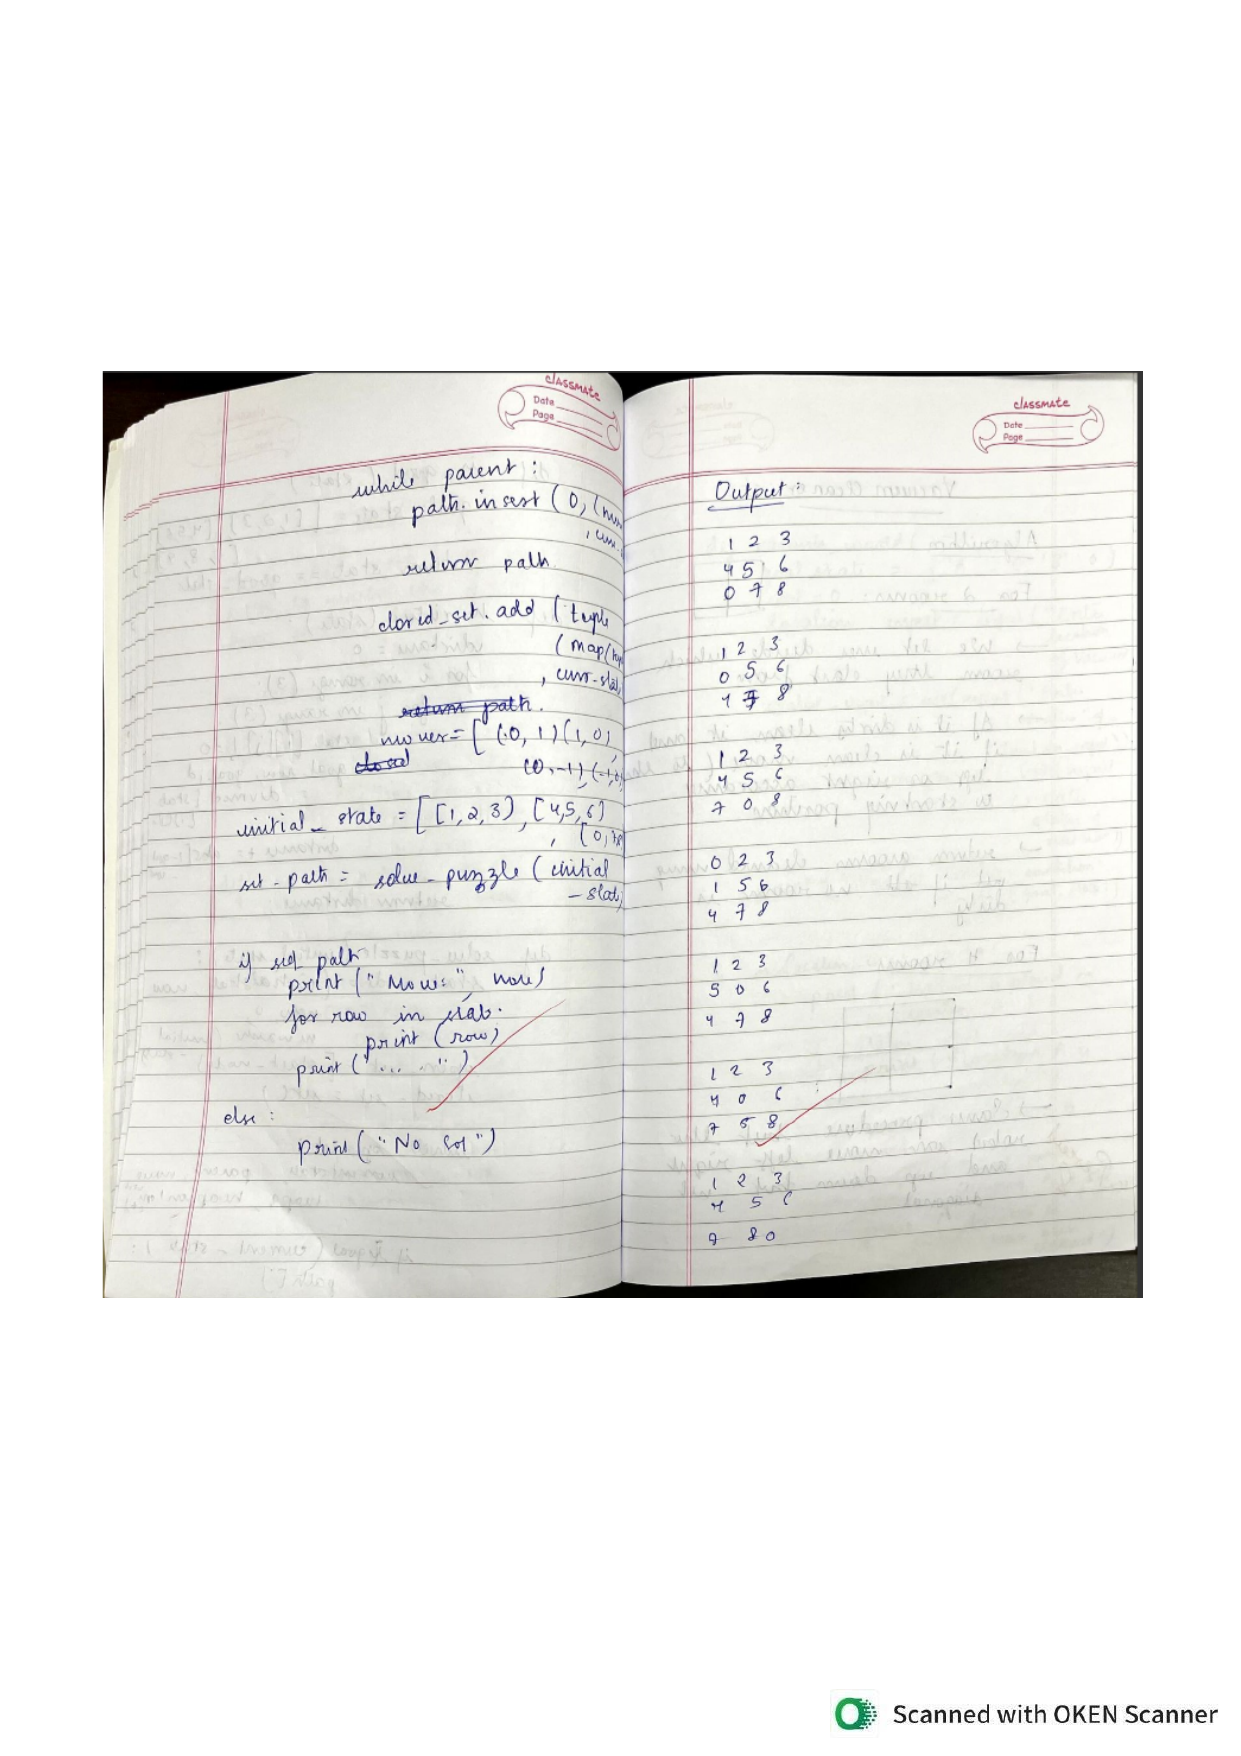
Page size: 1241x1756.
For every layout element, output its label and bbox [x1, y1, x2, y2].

picture [103, 371, 1143, 1298]
picture [830, 1689, 1219, 1738]
